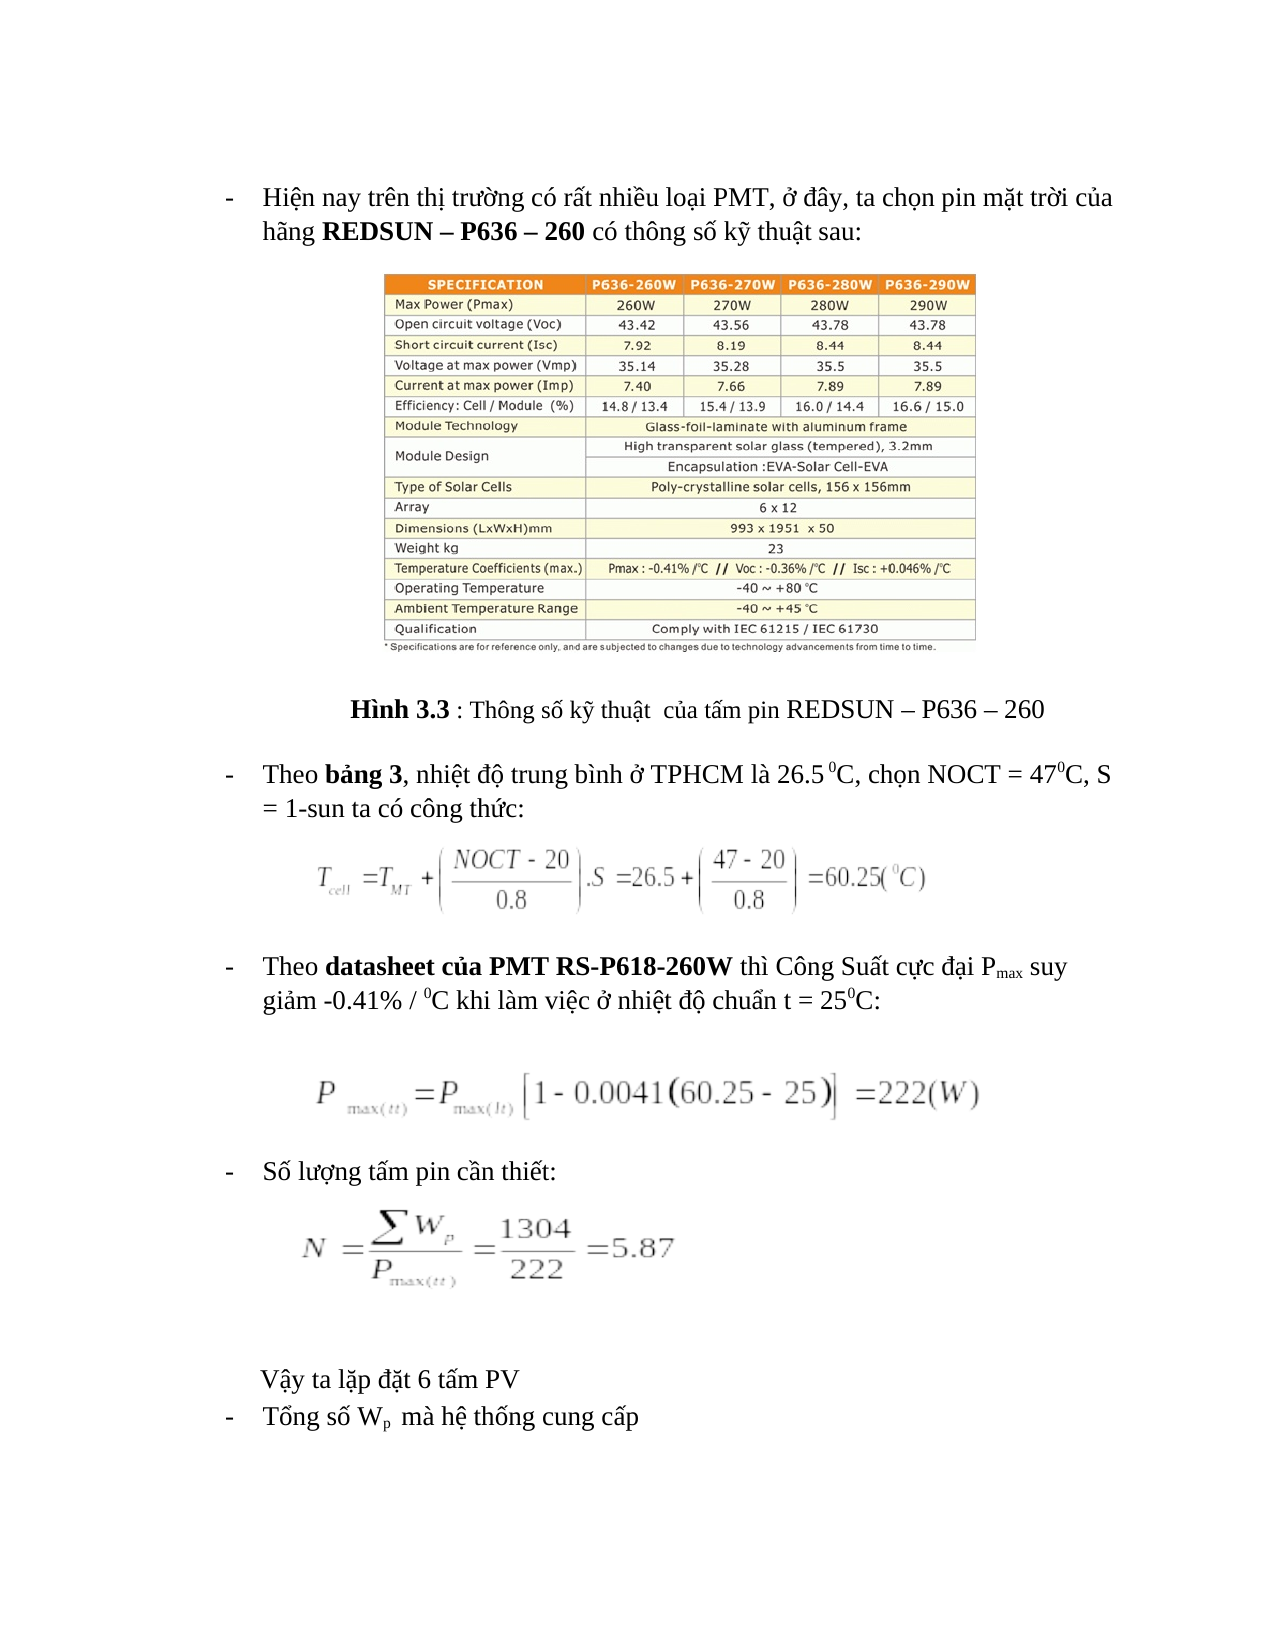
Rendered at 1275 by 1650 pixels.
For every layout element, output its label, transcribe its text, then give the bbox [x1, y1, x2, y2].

list Theo bảng 3, nhiệt độ trung bình ở TPHCM là 26.5 0C, chọn NOCT = 470C, S = 1-sun ta có công thức: [225, 758, 1125, 823]
picture [380, 267, 981, 658]
list Vậy ta lặp đặt 6 tấm PV [253, 1325, 1125, 1395]
list Hình 3.3 : Thông số kỹ thuật của tấm pin REDSUN – P636 – 260 [262, 693, 1125, 725]
list Số lượng tấm pin cần thiết: [225, 1155, 1125, 1186]
list Tổng số Wp mà hệ thống cung cấp [225, 1400, 1125, 1431]
list Hiện nay trên thị trường có rất nhiều loại PMT, ở đây, ta chọn pin mặt trời của hãng REDSUN – P636 – 260 có thông số kỹ thuật sau: [225, 181, 1125, 246]
list Theo datasheet của PMT RS-P618-260W thì Công Suất cực đại Pmax suy giảm -0.41% / 0C khi làm việc ở nhiệt độ chuẩn t = 250C: [225, 950, 1125, 1015]
